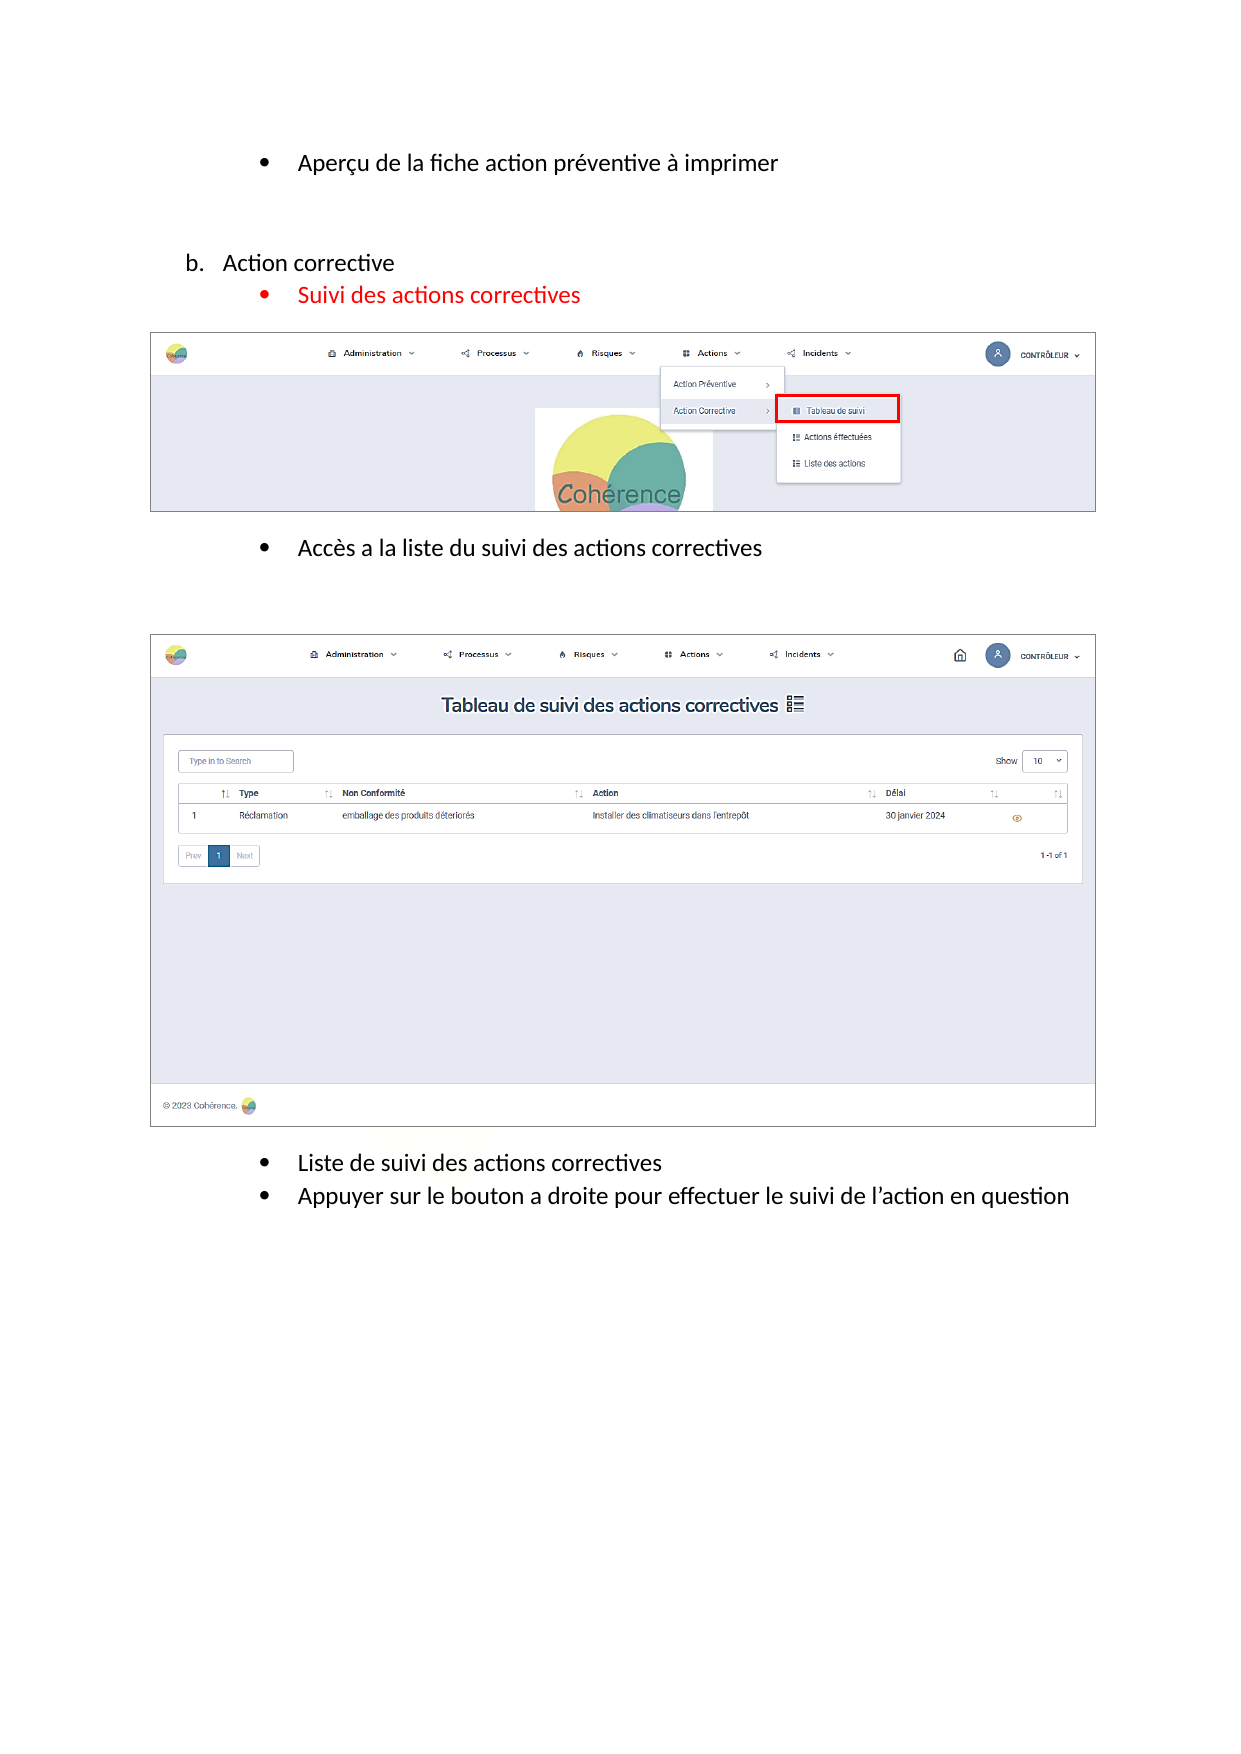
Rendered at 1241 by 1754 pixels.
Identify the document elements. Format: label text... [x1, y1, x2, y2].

list Appuyer sur le bouton a droite pour effectuer le suivi de l’action en question [260, 1181, 1093, 1211]
picture [151, 635, 1095, 1126]
picture [151, 333, 1095, 511]
list Accès a la liste du suivi des actions correctives [260, 533, 1093, 563]
list Liste de suivi des actions correctives [260, 1148, 1093, 1178]
list Aperçu de la fiche action préventive à imprimer [260, 148, 1093, 178]
list Action corrective [185, 247, 1093, 277]
list Suivi des actions correctives [260, 280, 1093, 310]
